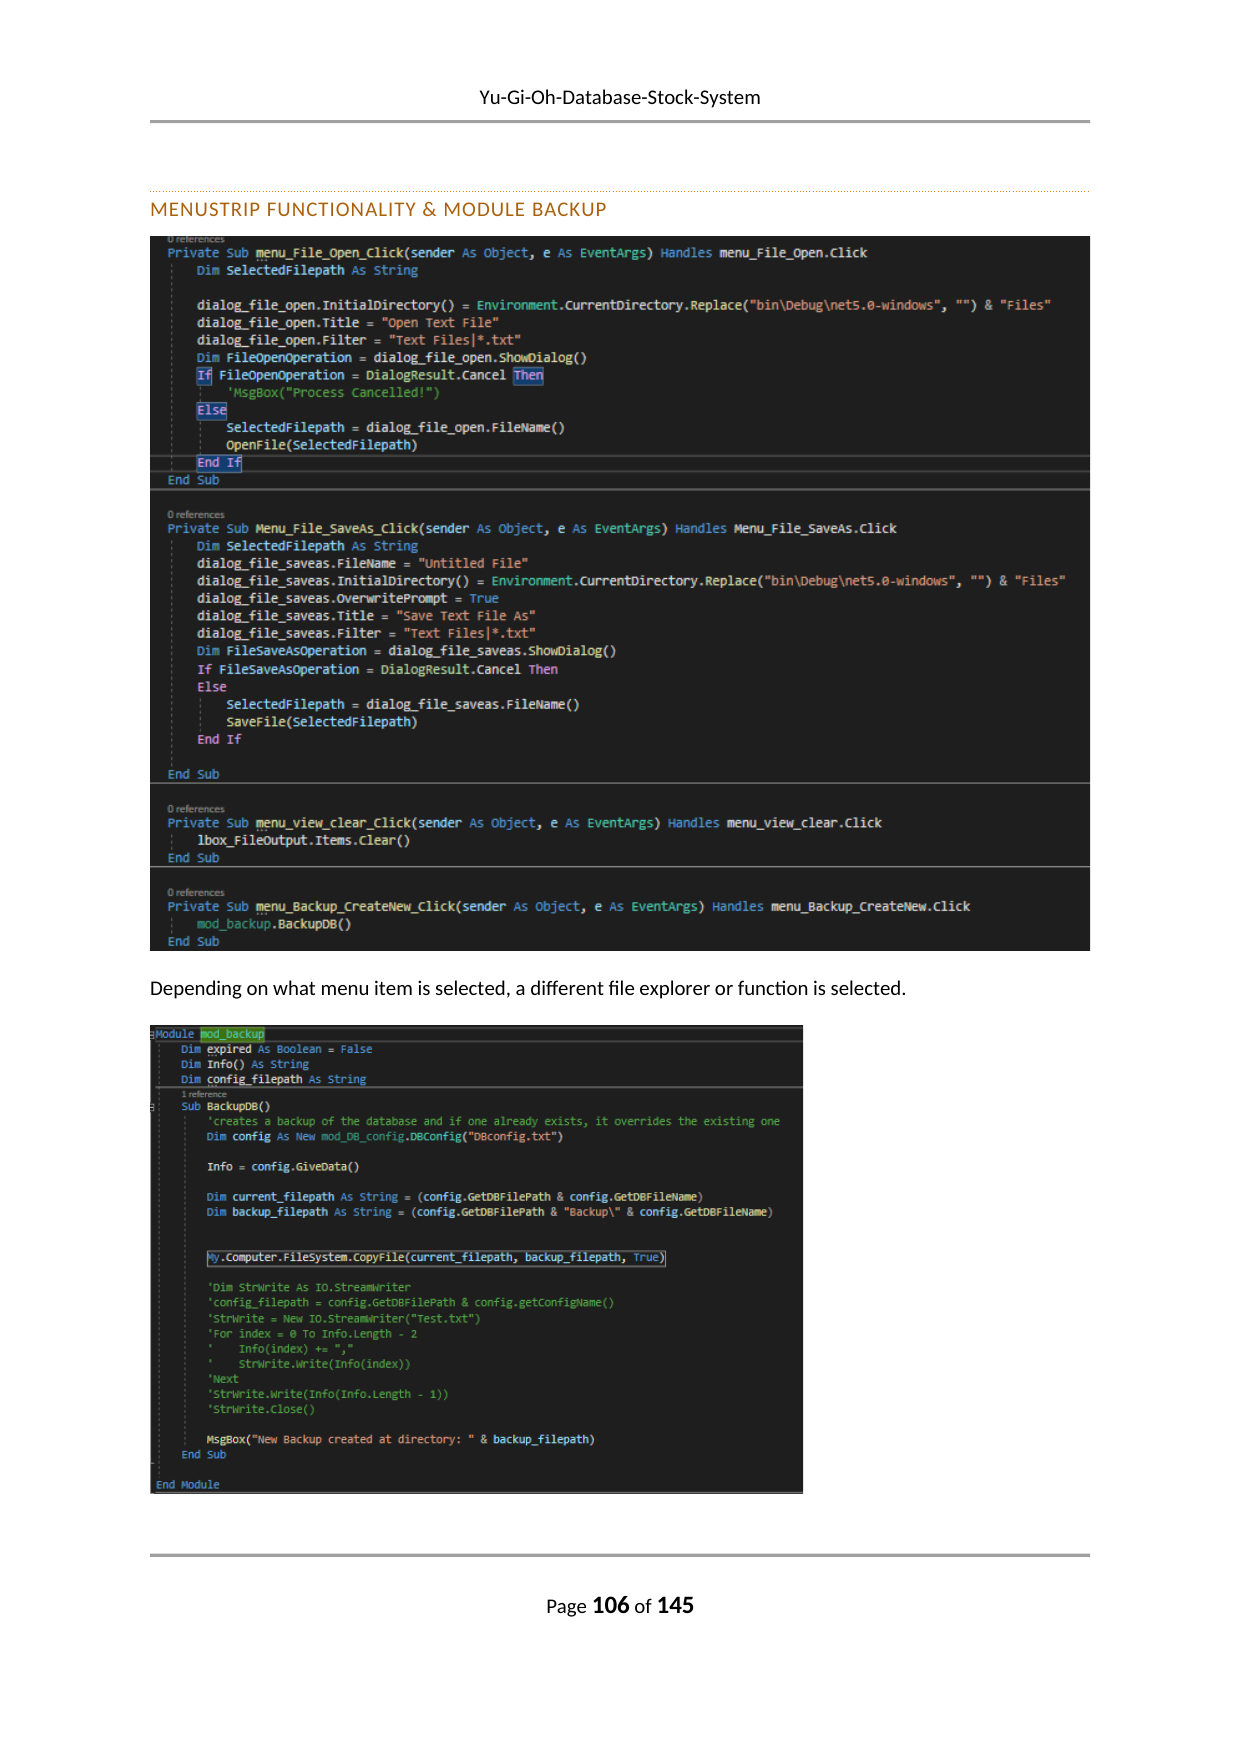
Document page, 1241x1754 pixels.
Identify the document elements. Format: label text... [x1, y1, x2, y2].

picture [150, 1025, 804, 1494]
text Depending on what menu item is selected, a different file explorer or function is selected. [150, 975, 1090, 1001]
subtitle Menustrip functionality & module Backup [150, 191, 1090, 222]
picture [150, 236, 1091, 951]
